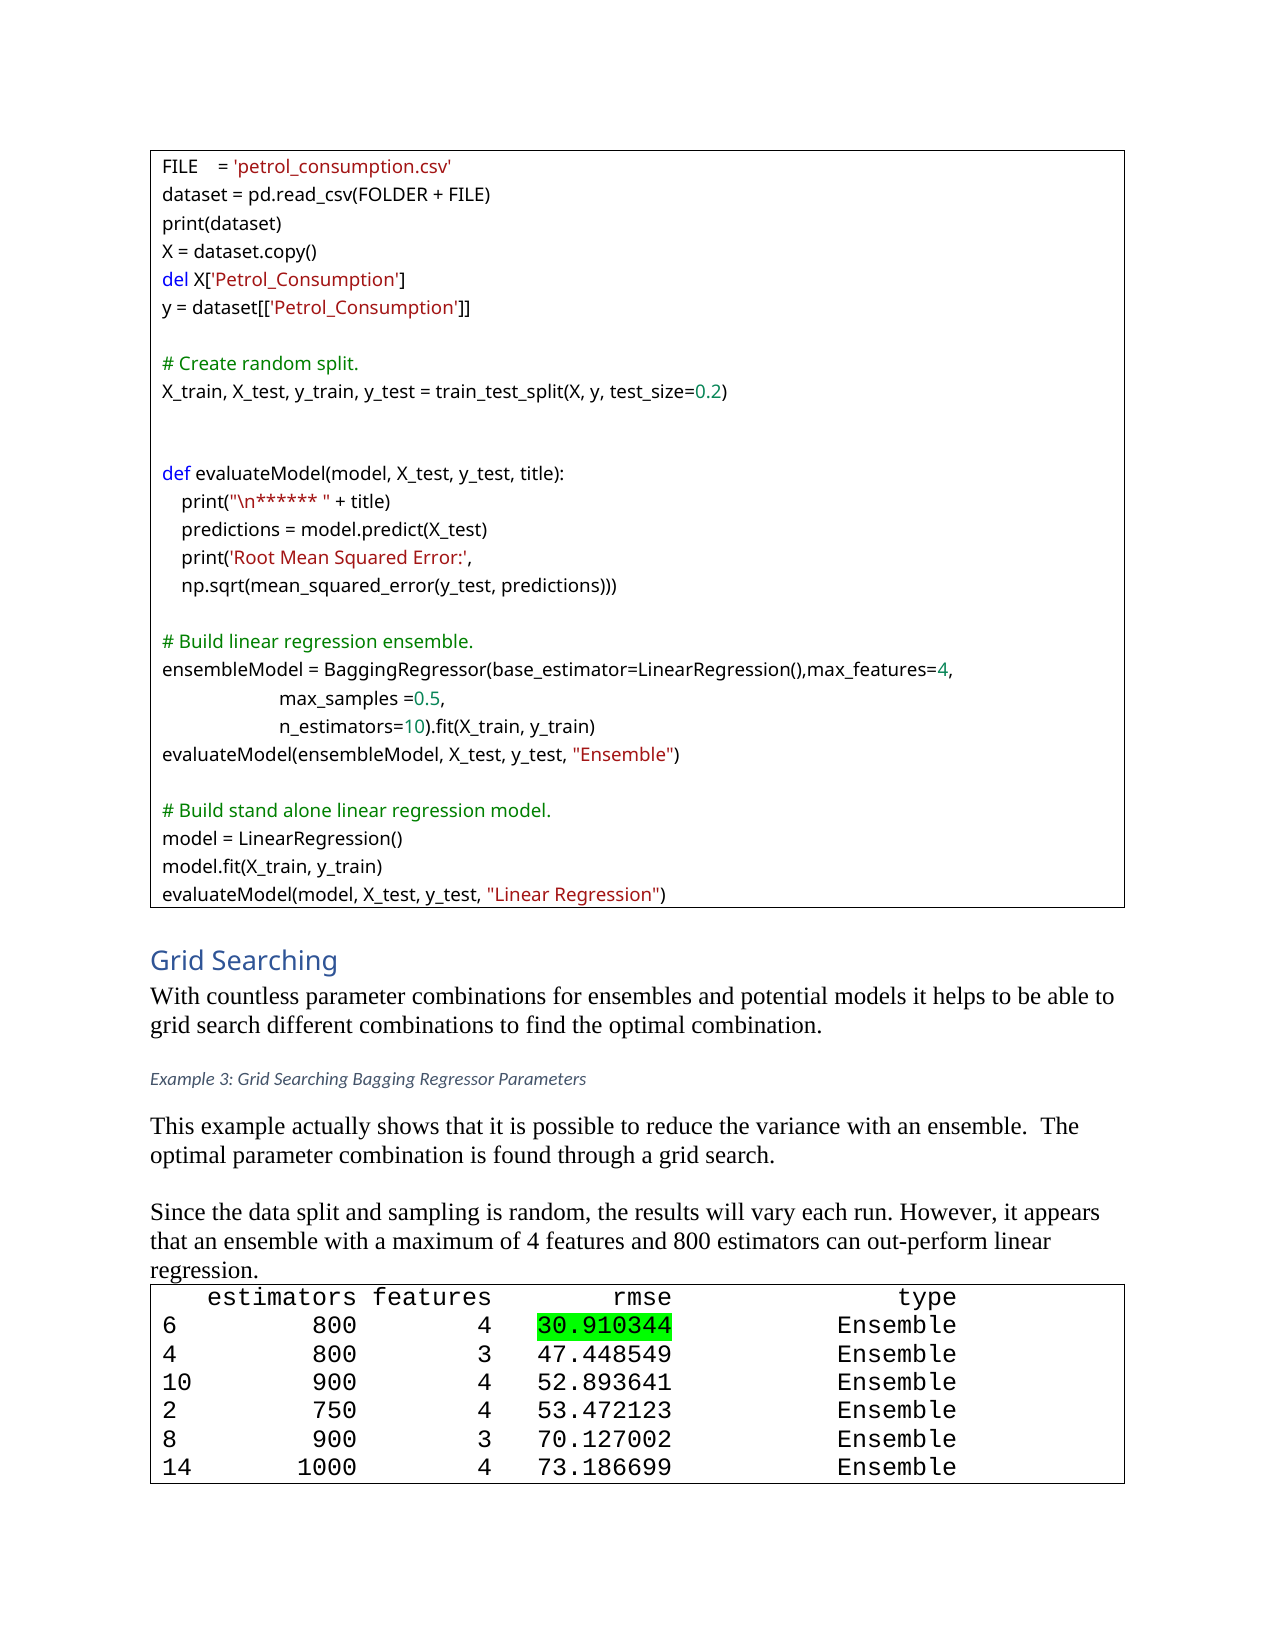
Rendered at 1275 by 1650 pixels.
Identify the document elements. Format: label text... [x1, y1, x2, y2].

text Since the data split and sampling is random, the results will vary each run. However, it appears that an ensemble with a maximum of 4 features and 800 estimators can out-perform linear regression. [150, 1197, 1125, 1283]
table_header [151, 1285, 1124, 1483]
text This example actually shows that it is possible to reduce the variance with an ensemble. The optimal parameter combination is found through a grid search. [150, 1111, 1125, 1168]
text With countless parameter combinations for ensembles and potential models it helps to be able to grid search different combinations to find the optimal combination. [150, 981, 1125, 1038]
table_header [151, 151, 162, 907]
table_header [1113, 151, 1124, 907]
subtitle Grid Searching [150, 941, 1125, 978]
